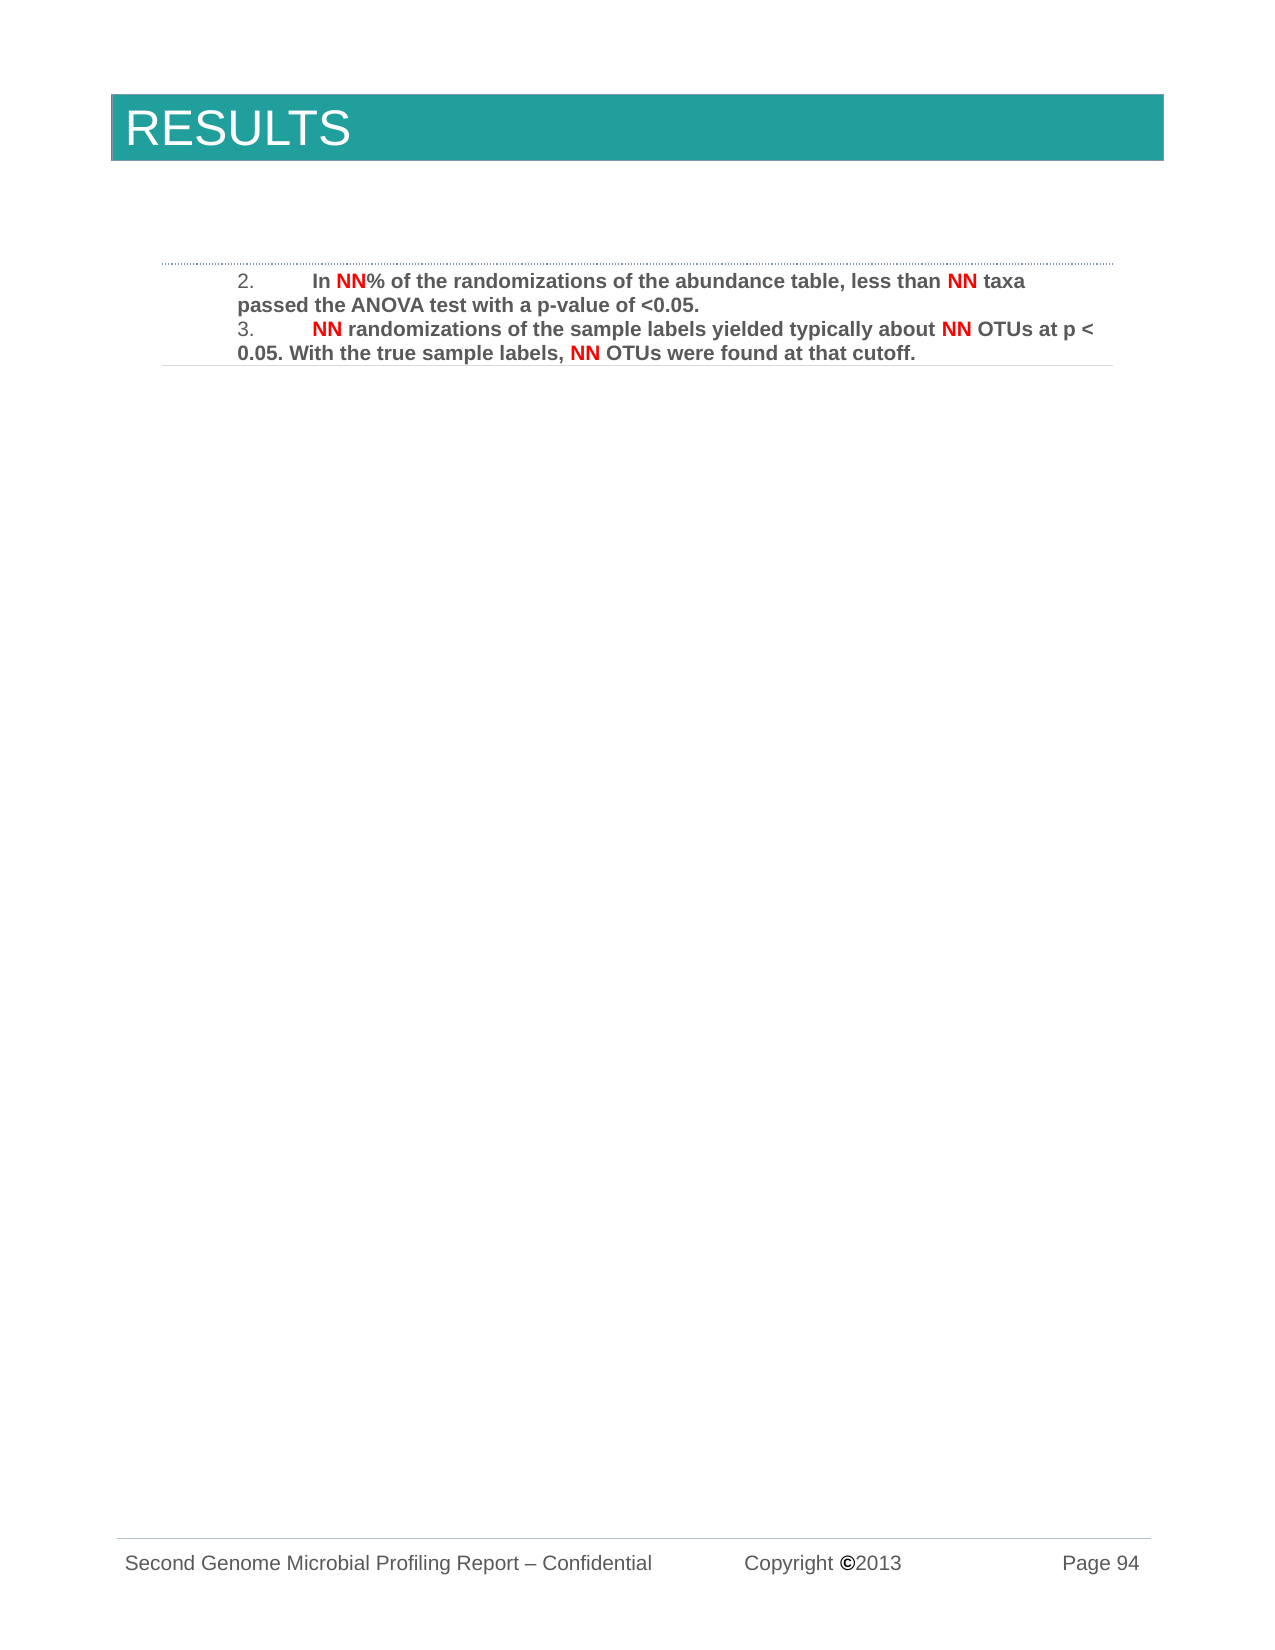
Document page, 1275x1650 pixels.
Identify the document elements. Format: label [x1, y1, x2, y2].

table_cell [162, 263, 1113, 364]
